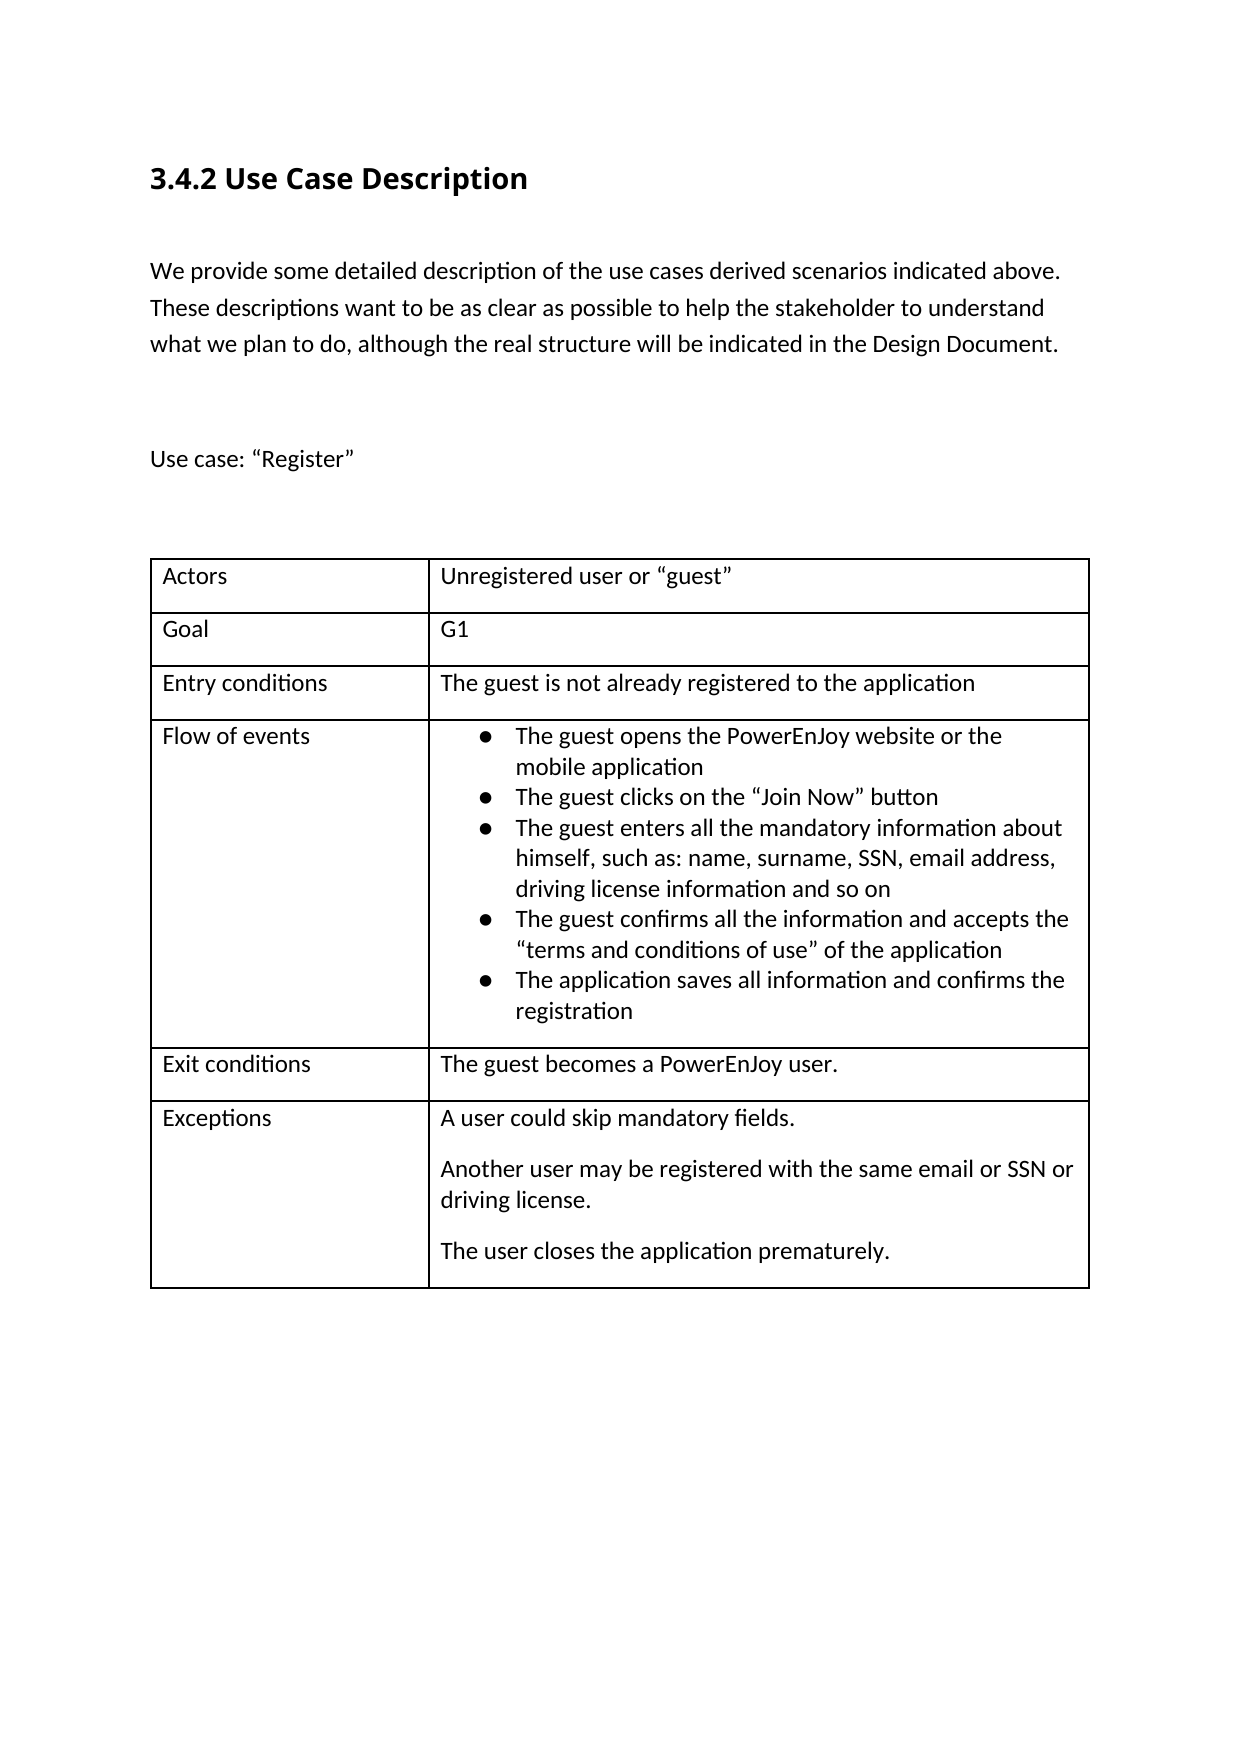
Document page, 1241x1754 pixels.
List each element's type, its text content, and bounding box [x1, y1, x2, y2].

text Use case: “Register” [150, 443, 1090, 474]
table_header Unregistered user or “guest” [430, 560, 1088, 612]
table_cell Exceptions [152, 1102, 428, 1287]
table_cell Goal [152, 614, 428, 665]
table_cell The guest is not already registered to the application [430, 667, 1088, 718]
table_cell The guest opens the PowerEnJoy website or the mobile application The guest clicks on the “Join Now” button The guest enters all the mandatory information about himself, such as: name, surname, SSN, email address, driving license information and so on The guest confirms all the information and accepts the “terms and conditions of use” of the application The application saves all information and confirms the registration [430, 721, 1088, 1047]
table_header Actors [152, 560, 428, 612]
text We provide some detailed description of the use cases derived scenarios indicated above. These descriptions want to be as clear as possible to help the stakeholder to understand what we plan to do, although the real structure will be indicated in the Design Document. [150, 255, 1090, 359]
table_cell Flow of events [152, 721, 428, 1047]
table_cell G1 [430, 614, 1088, 665]
table_cell The guest becomes a PowerEnJoy user. [430, 1049, 1088, 1100]
table_cell Exit conditions [152, 1049, 428, 1100]
table_cell A user could skip mandatory fields. Another user may be registered with the same email or SSN or driving license. The user closes the application prematurely. [430, 1102, 1088, 1287]
table_cell Entry conditions [152, 667, 428, 718]
subtitle 3.4.2 Use Case Description [150, 158, 1090, 198]
